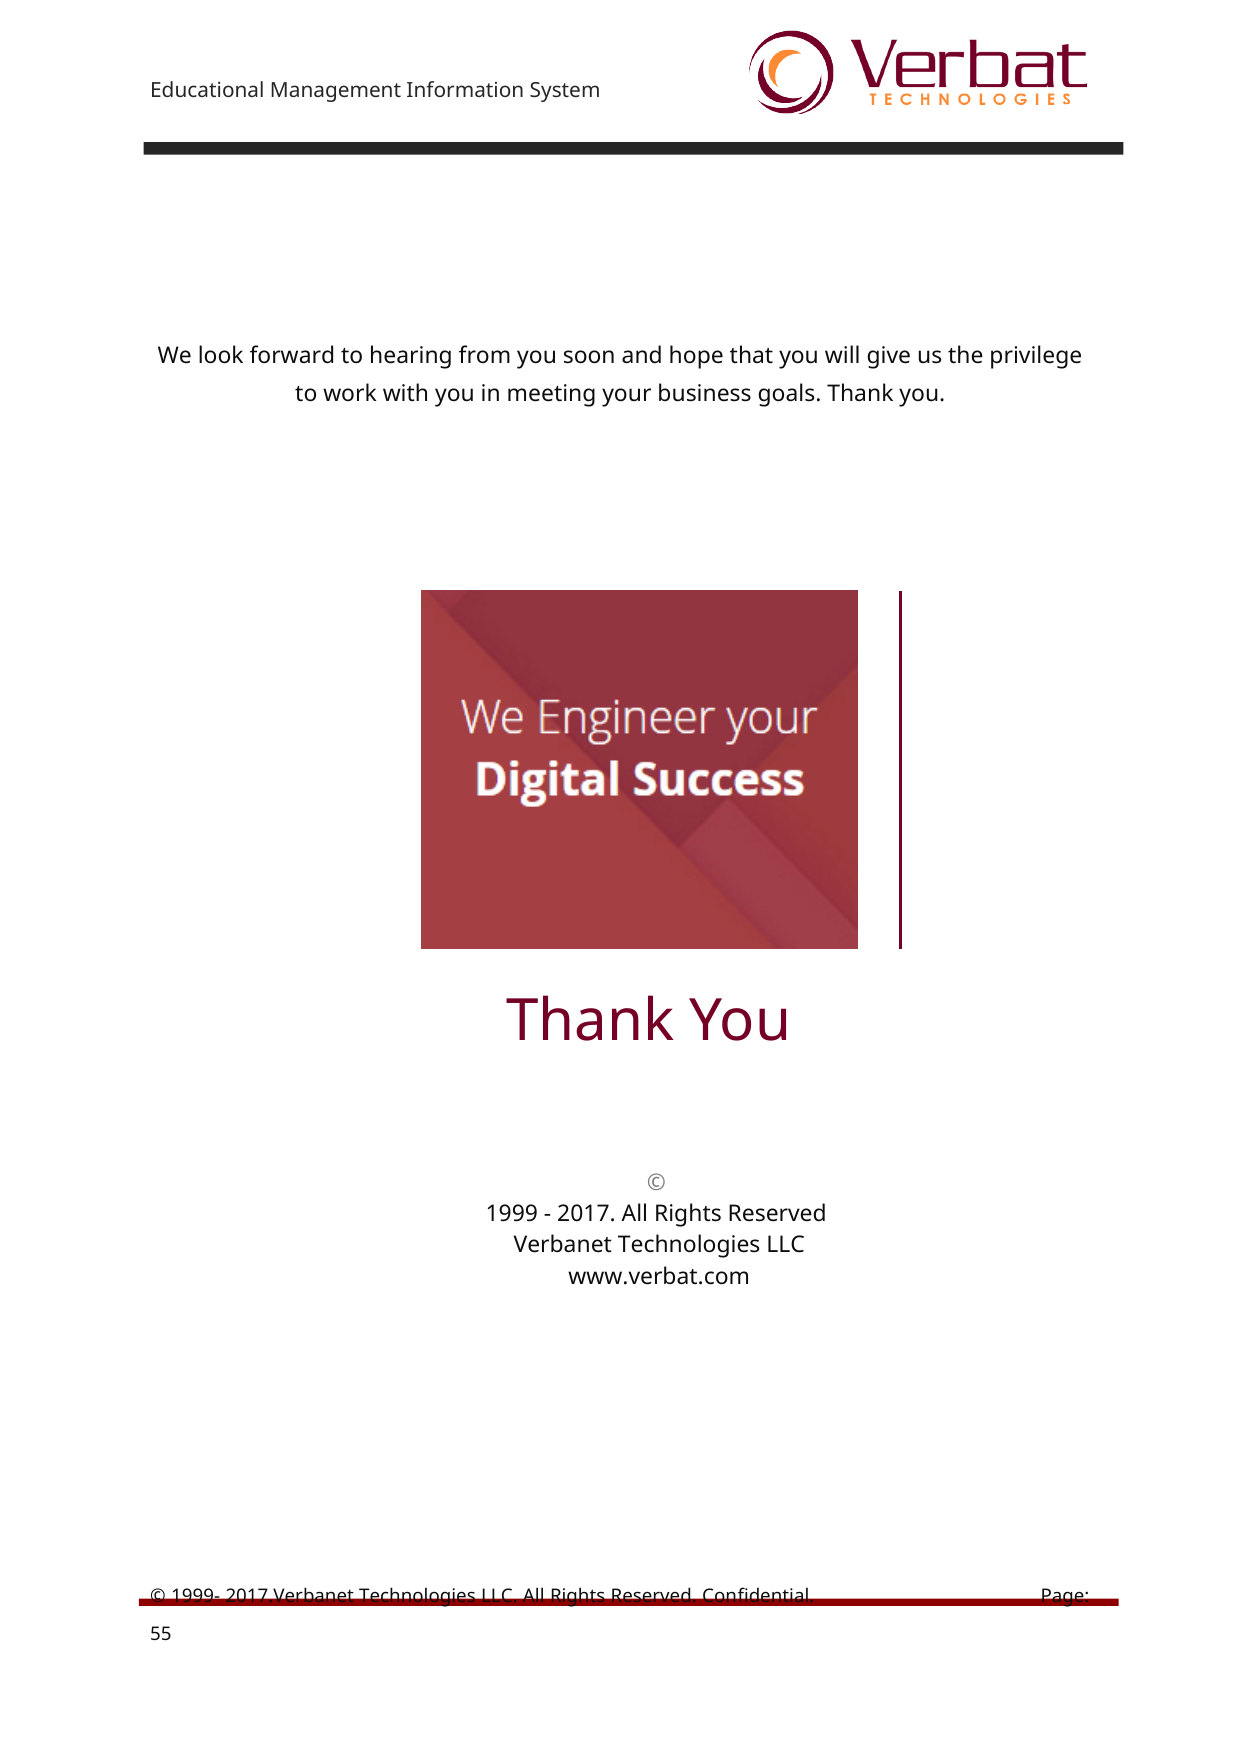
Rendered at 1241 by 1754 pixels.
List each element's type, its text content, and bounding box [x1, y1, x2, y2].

text We look forward to hearing from you soon and hope that you will give us the privilege to work with you in meeting your business goals. Thank you. [150, 333, 1090, 408]
picture [421, 590, 858, 949]
picture [745, 26, 1089, 114]
